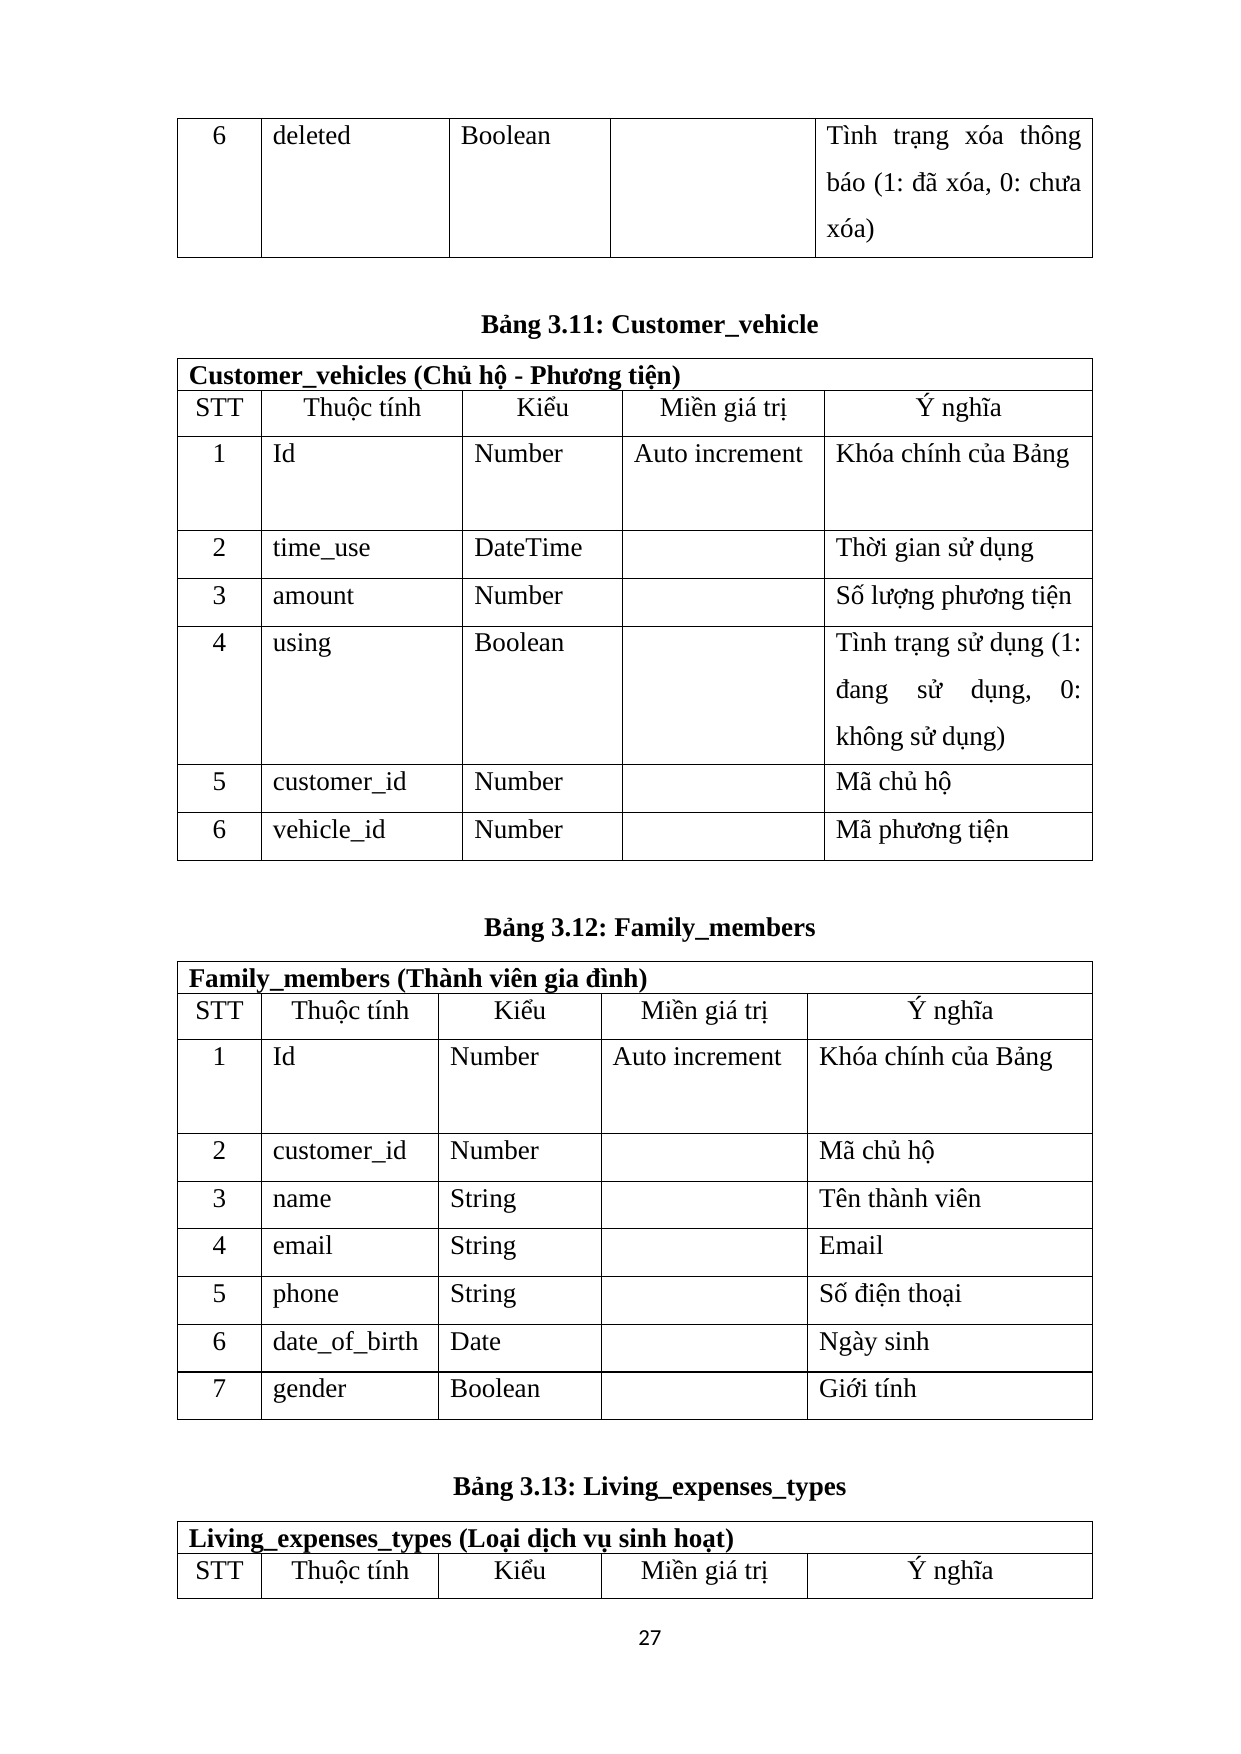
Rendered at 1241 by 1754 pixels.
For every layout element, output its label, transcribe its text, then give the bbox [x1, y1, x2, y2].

table_cell Tình trạng sử dụng (1: đang sử dụng, 0: không sử dụng) [825, 627, 1092, 764]
table_cell [623, 813, 824, 859]
table_cell Kiểu [439, 1554, 601, 1598]
table_cell gender [262, 1373, 438, 1419]
table_cell Boolean [463, 627, 622, 764]
table_cell Id [262, 1040, 438, 1133]
table_cell 6 [178, 1325, 261, 1371]
table_cell String [439, 1182, 601, 1228]
table_cell Number [463, 765, 622, 812]
table_cell using [262, 627, 462, 764]
table_cell Number [463, 579, 622, 626]
text Bảng 3.12: Family_members [177, 911, 1122, 942]
table_cell 3 [178, 1182, 261, 1228]
table_cell Number [463, 437, 622, 530]
table_cell deleted [262, 119, 449, 257]
table_cell Ý nghĩa [808, 994, 1092, 1038]
table_cell Boolean [450, 119, 610, 257]
table_cell Id [262, 437, 462, 530]
table_cell Auto increment [602, 1040, 807, 1133]
table_cell 6 [178, 813, 261, 859]
table_cell STT [178, 1554, 261, 1598]
table_cell 1 [178, 437, 261, 530]
table_cell Số điện thoại [808, 1277, 1092, 1324]
table_cell Khóa chính của Bảng [825, 437, 1092, 530]
table_cell [602, 1134, 807, 1181]
table_cell date_of_birth [262, 1325, 438, 1371]
table_cell 2 [178, 1134, 261, 1181]
table_cell [623, 579, 824, 626]
table_cell DateTime [463, 531, 622, 578]
table_cell [602, 1373, 807, 1419]
table_cell Ý nghĩa [825, 391, 1092, 436]
table_cell [602, 1182, 807, 1228]
table_cell Giới tính [808, 1373, 1092, 1419]
table_cell Ý nghĩa [808, 1554, 1092, 1598]
table_cell Kiểu [463, 391, 622, 436]
table_cell 4 [178, 1229, 261, 1276]
table_cell name [262, 1182, 438, 1228]
table_cell phone [262, 1277, 438, 1324]
table_cell STT [178, 391, 261, 436]
table_cell [602, 1325, 807, 1371]
table_cell 5 [178, 1277, 261, 1324]
table_cell 1 [178, 1040, 261, 1133]
table_cell Auto increment [623, 437, 824, 530]
table_cell Number [439, 1134, 601, 1181]
table_cell time_use [262, 531, 462, 578]
table_cell vehicle_id [262, 813, 462, 859]
table_cell Thuộc tính [262, 994, 438, 1038]
table_cell Thời gian sử dụng [825, 531, 1092, 578]
table_cell Date [439, 1325, 601, 1371]
table_cell Mã chủ hộ [825, 765, 1092, 812]
table_cell Kiểu [439, 994, 601, 1038]
table_cell Tên thành viên [808, 1182, 1092, 1228]
table_cell 7 [178, 1373, 261, 1419]
table_cell [602, 1277, 807, 1324]
table_cell Number [439, 1040, 601, 1133]
table_cell 3 [178, 579, 261, 626]
table_cell Email [808, 1229, 1092, 1276]
table_cell Ngày sinh [808, 1325, 1092, 1371]
table_cell customer_id [262, 765, 462, 812]
table_cell Boolean [439, 1373, 601, 1419]
table_header Family_members (Thành viên gia đình) [178, 962, 1092, 993]
table_cell 4 [178, 627, 261, 764]
table_cell [623, 627, 824, 764]
table_cell [623, 765, 824, 812]
table_cell STT [178, 994, 261, 1038]
table_cell Mã phương tiện [825, 813, 1092, 859]
table_header Living_expenses_types (Loại dịch vụ sinh hoạt) [178, 1522, 1092, 1553]
table_cell Number [463, 813, 622, 859]
text Bảng 3.11: Customer_vehicle [177, 308, 1122, 339]
table_cell Mã chủ hộ [808, 1134, 1092, 1181]
table_cell Khóa chính của Bảng [808, 1040, 1092, 1133]
table_cell Miền giá trị [602, 1554, 807, 1598]
table_cell [602, 1229, 807, 1276]
table_cell String [439, 1277, 601, 1324]
table_header Customer_vehicles (Chủ hộ - Phương tiện) [178, 359, 1092, 390]
table_cell Miền giá trị [602, 994, 807, 1038]
table_cell 2 [178, 531, 261, 578]
table_cell String [439, 1229, 601, 1276]
table_cell 6 [178, 119, 261, 257]
table_cell email [262, 1229, 438, 1276]
text Bảng 3.13: Living_expenses_types [177, 1470, 1122, 1502]
table_cell Tình trạng xóa thông báo (1: đã xóa, 0: chưa xóa) [816, 119, 1092, 257]
table_cell amount [262, 579, 462, 626]
table_cell Thuộc tính [262, 391, 462, 436]
table_cell customer_id [262, 1134, 438, 1181]
table_cell [611, 119, 815, 257]
table_cell Miền giá trị [623, 391, 824, 436]
table_cell 5 [178, 765, 261, 812]
table_cell Thuộc tính [262, 1554, 438, 1598]
table_cell Số lượng phương tiện [825, 579, 1092, 626]
table_cell [623, 531, 824, 578]
